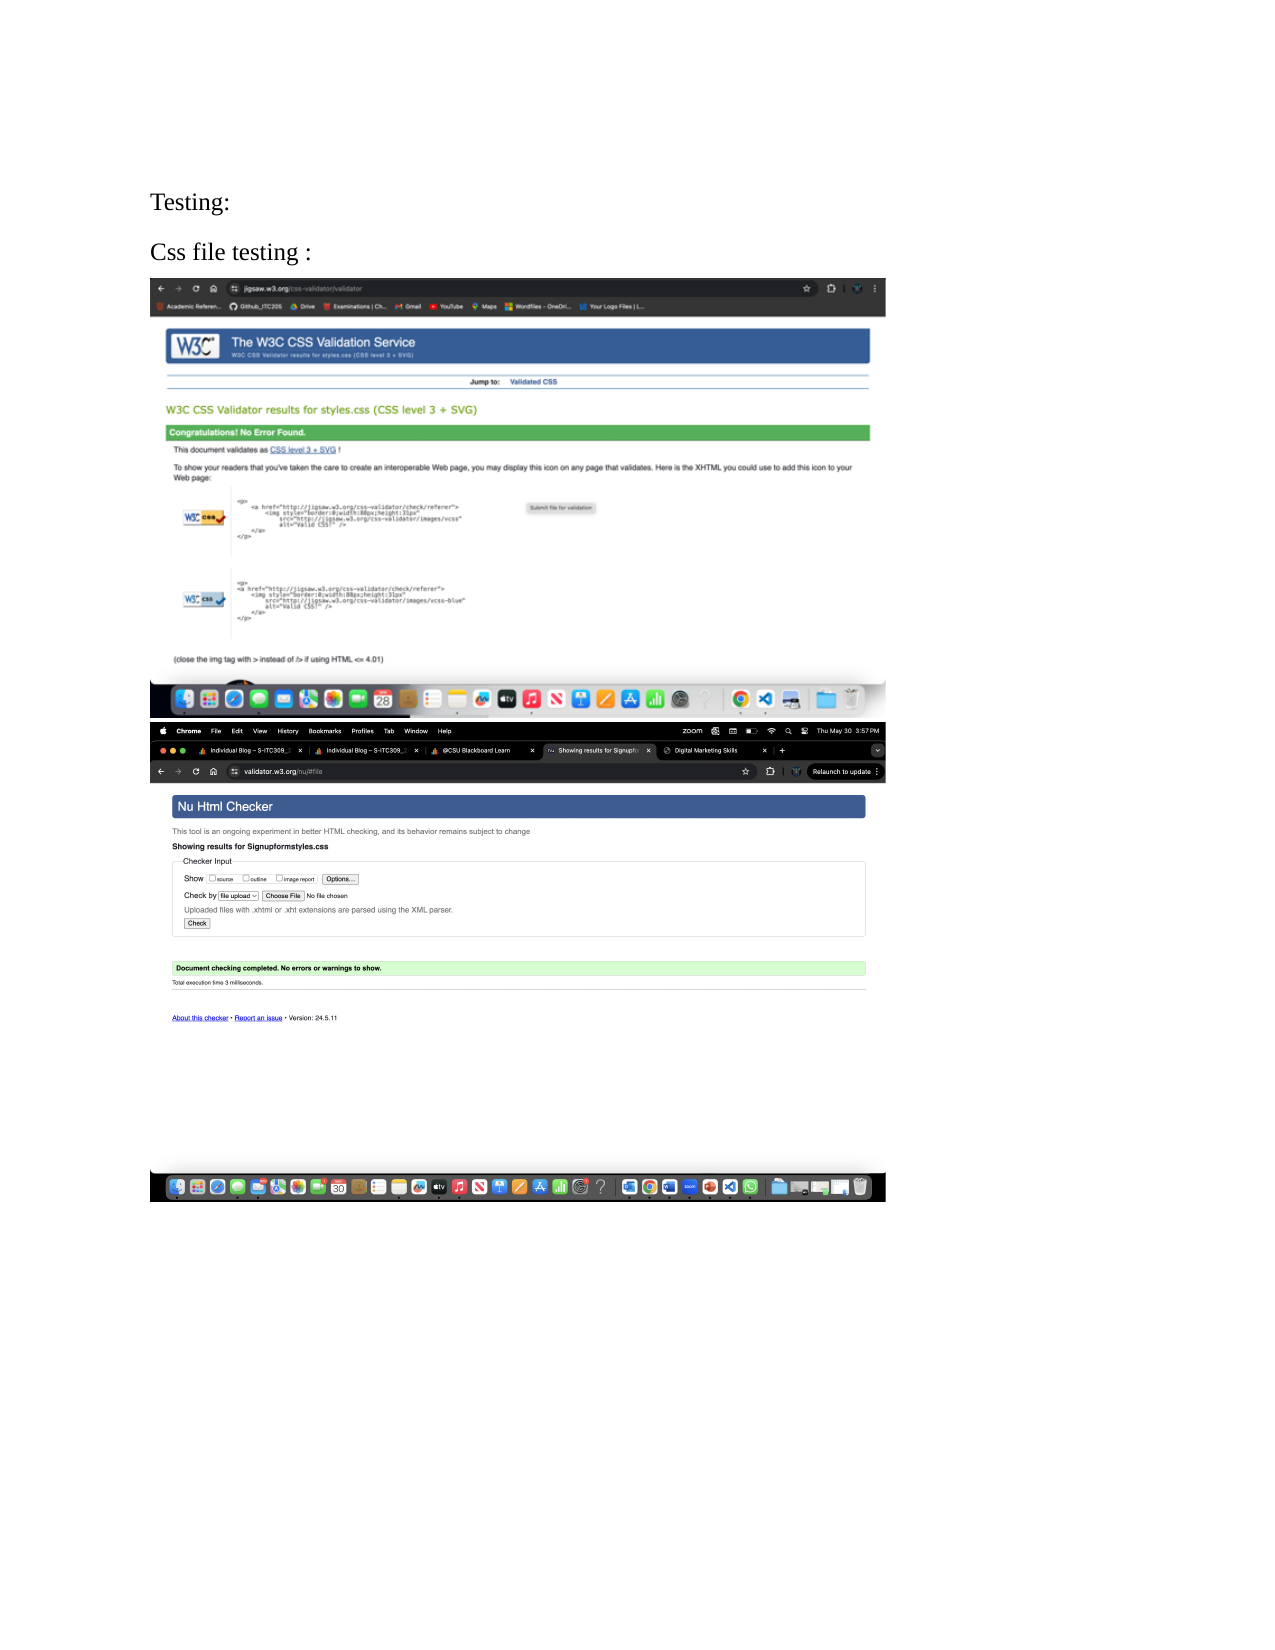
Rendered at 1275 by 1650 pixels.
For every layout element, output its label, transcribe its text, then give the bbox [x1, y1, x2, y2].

picture [150, 722, 886, 1202]
subtitle Testing: [150, 187, 1125, 216]
picture [150, 278, 886, 718]
subtitle Css file testing : [150, 237, 1125, 266]
